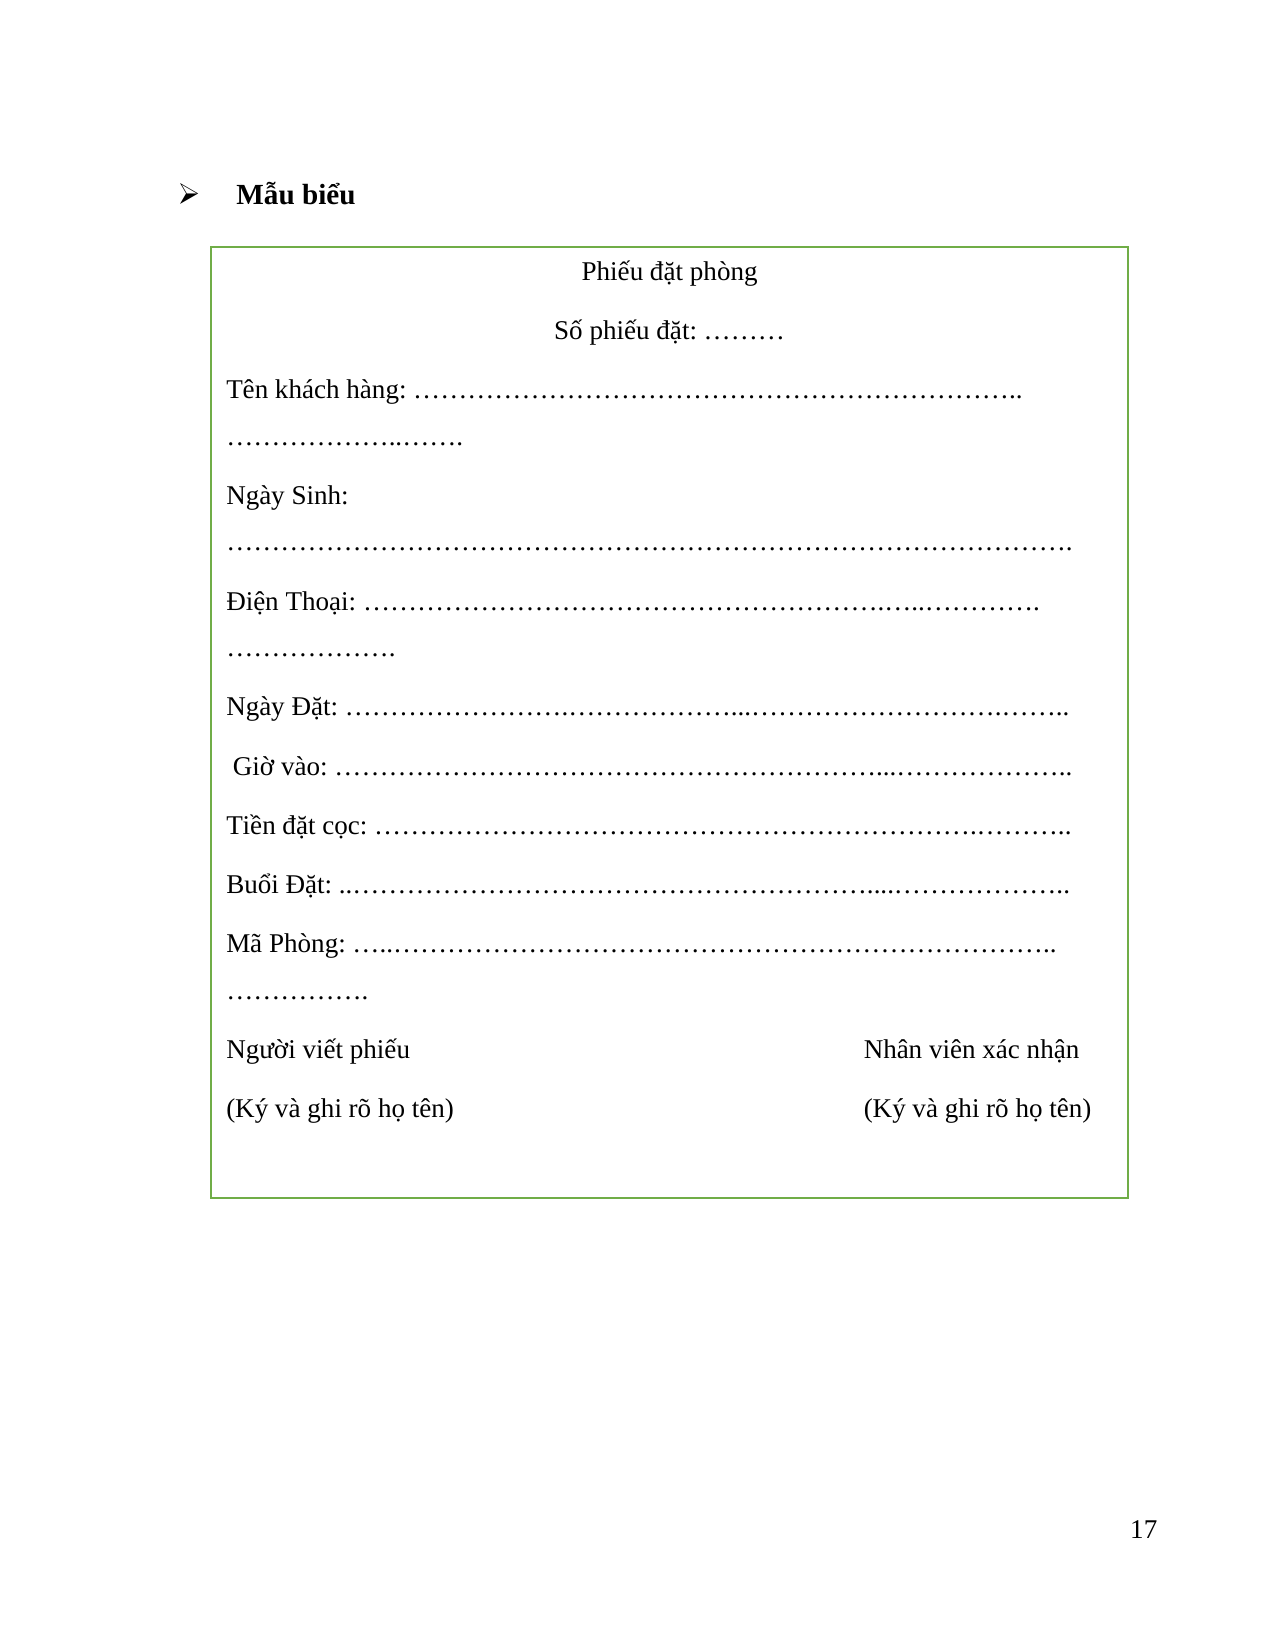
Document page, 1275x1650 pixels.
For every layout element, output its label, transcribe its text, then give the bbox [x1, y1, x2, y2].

list Mẫu biểu [177, 177, 1157, 211]
